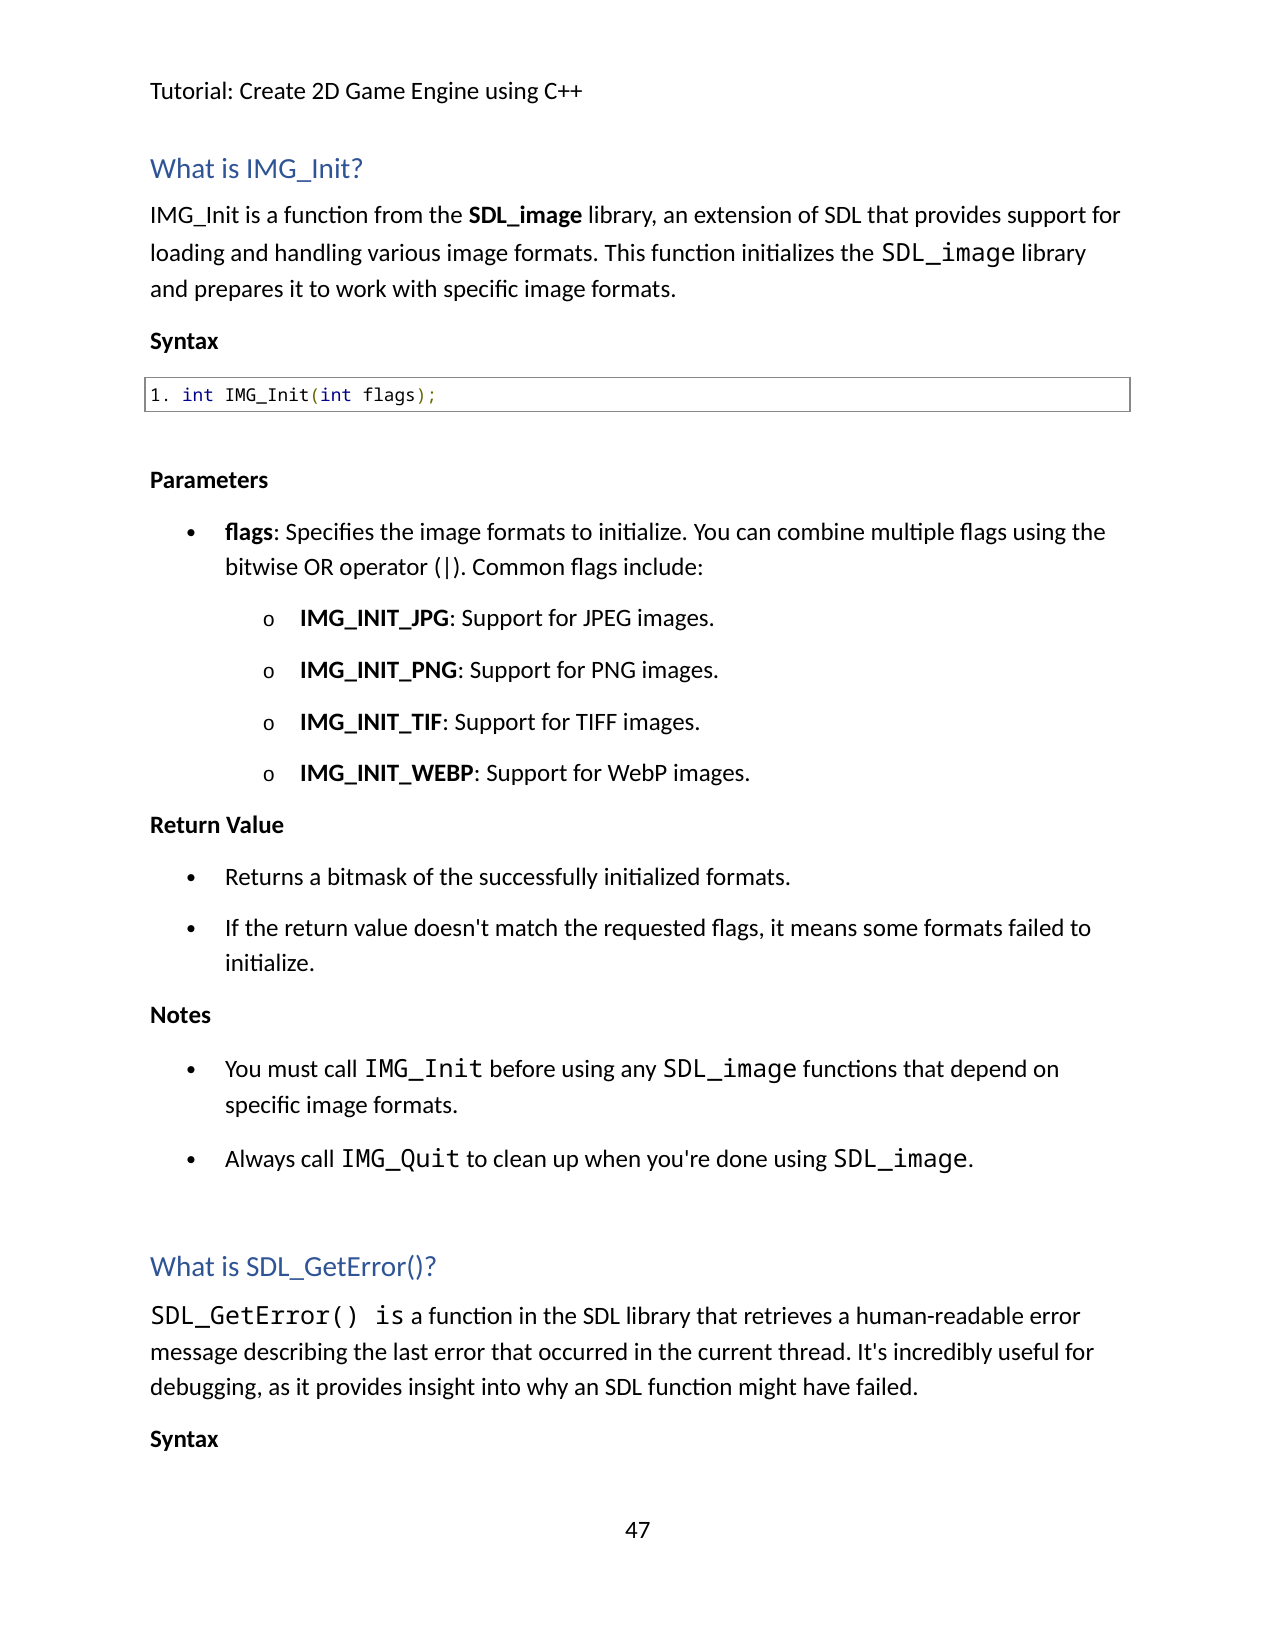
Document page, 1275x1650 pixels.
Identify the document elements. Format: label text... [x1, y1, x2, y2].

subtitle What is SDL_GetError()? [150, 1248, 1125, 1284]
text IMG_Init is a function from the SDL_image library, an extension of SDL that provides support for loading and handling various image formats. This function initializes the SDL_image library and prepares it to work with specific image formats. [150, 199, 1125, 304]
text Return Value [150, 809, 1125, 839]
text 1. int IMG_Init(int flags); [146, 378, 1129, 411]
list If the return value doesn't match the requested flags, it means some formats failed to initialize. [187, 912, 1125, 978]
text Syntax [150, 325, 1125, 356]
list flags: Specifies the image formats to initialize. You can combine multiple flags using the bitwise OR operator (|). Common flags include: [187, 516, 1125, 581]
subtitle What is IMG_Init? [150, 150, 1125, 186]
text Parameters [150, 464, 1125, 494]
text Syntax [150, 1423, 1125, 1453]
text Notes [150, 999, 1125, 1029]
list IMG_INIT_WEBP: Support for WebP images. [262, 757, 1125, 788]
text SDL_GetError() is a function in the SDL library that retrieves a human-readable error message describing the last error that occurred in the current thread. It's incredibly useful for debugging, as it provides insight into why an SDL function might have failed. [150, 1298, 1125, 1402]
list You must call IMG_Init before using any SDL_image functions that depend on specific image formats. [187, 1051, 1125, 1120]
list IMG_INIT_PNG: Support for PNG images. [262, 654, 1125, 684]
list IMG_INIT_TIF: Support for TIFF images. [262, 706, 1125, 736]
list Returns a bitmask of the successfully initialized formats. [187, 861, 1125, 891]
list Always call IMG_Quit to clean up when you're done using SDL_image. [187, 1141, 1125, 1175]
list IMG_INIT_JPG: Support for JPEG images. [262, 602, 1125, 633]
